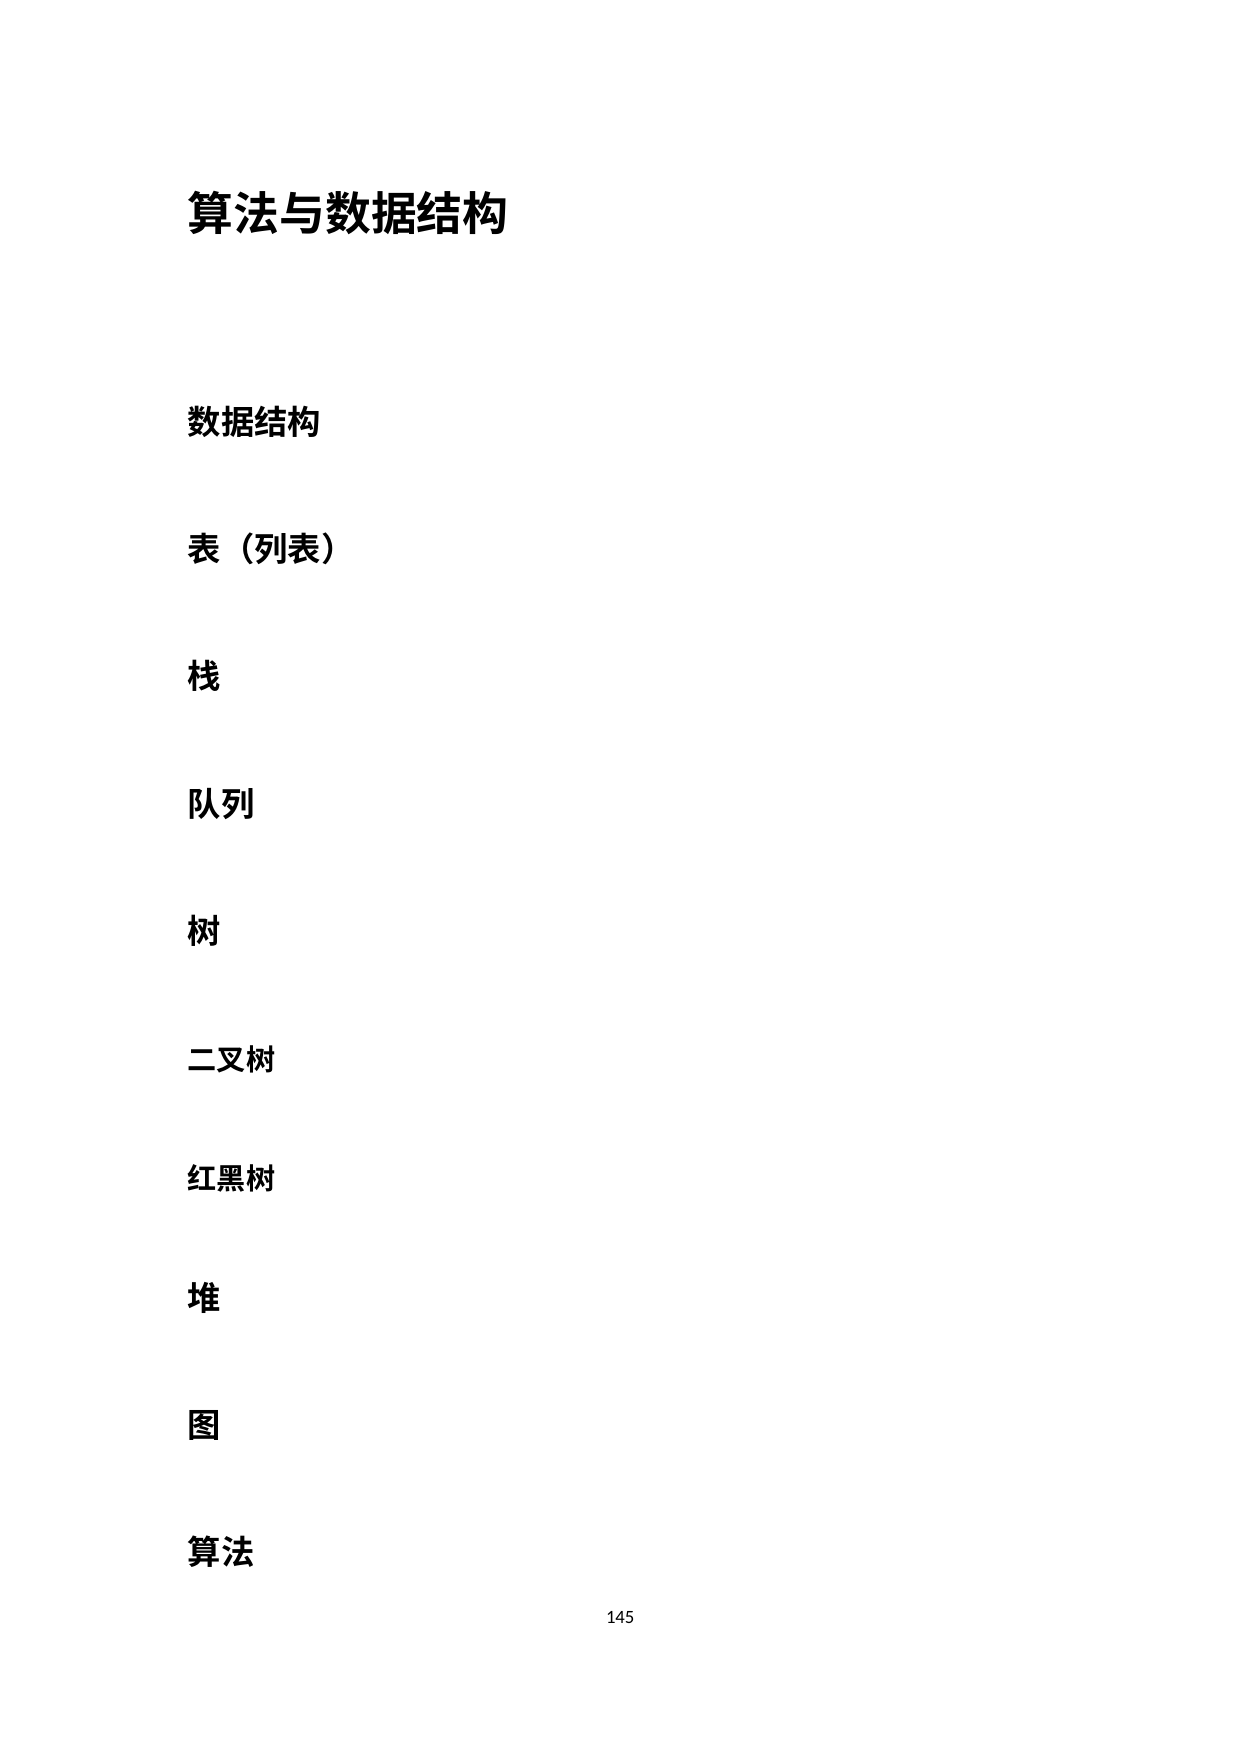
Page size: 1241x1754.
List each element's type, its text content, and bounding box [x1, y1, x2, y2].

subtitle 树 [187, 896, 1053, 961]
subtitle 算法与数据结构 [187, 162, 1053, 259]
subtitle 图 [187, 1390, 1053, 1455]
subtitle 表（列表） [187, 514, 1053, 579]
subtitle 栈 [187, 642, 1053, 707]
subtitle 二叉树 [187, 1025, 1053, 1090]
subtitle 队列 [187, 769, 1053, 834]
subtitle 红黑树 [187, 1144, 1053, 1209]
subtitle 堆 [187, 1263, 1053, 1328]
subtitle 算法 [187, 1517, 1053, 1582]
subtitle 数据结构 [187, 387, 1053, 452]
